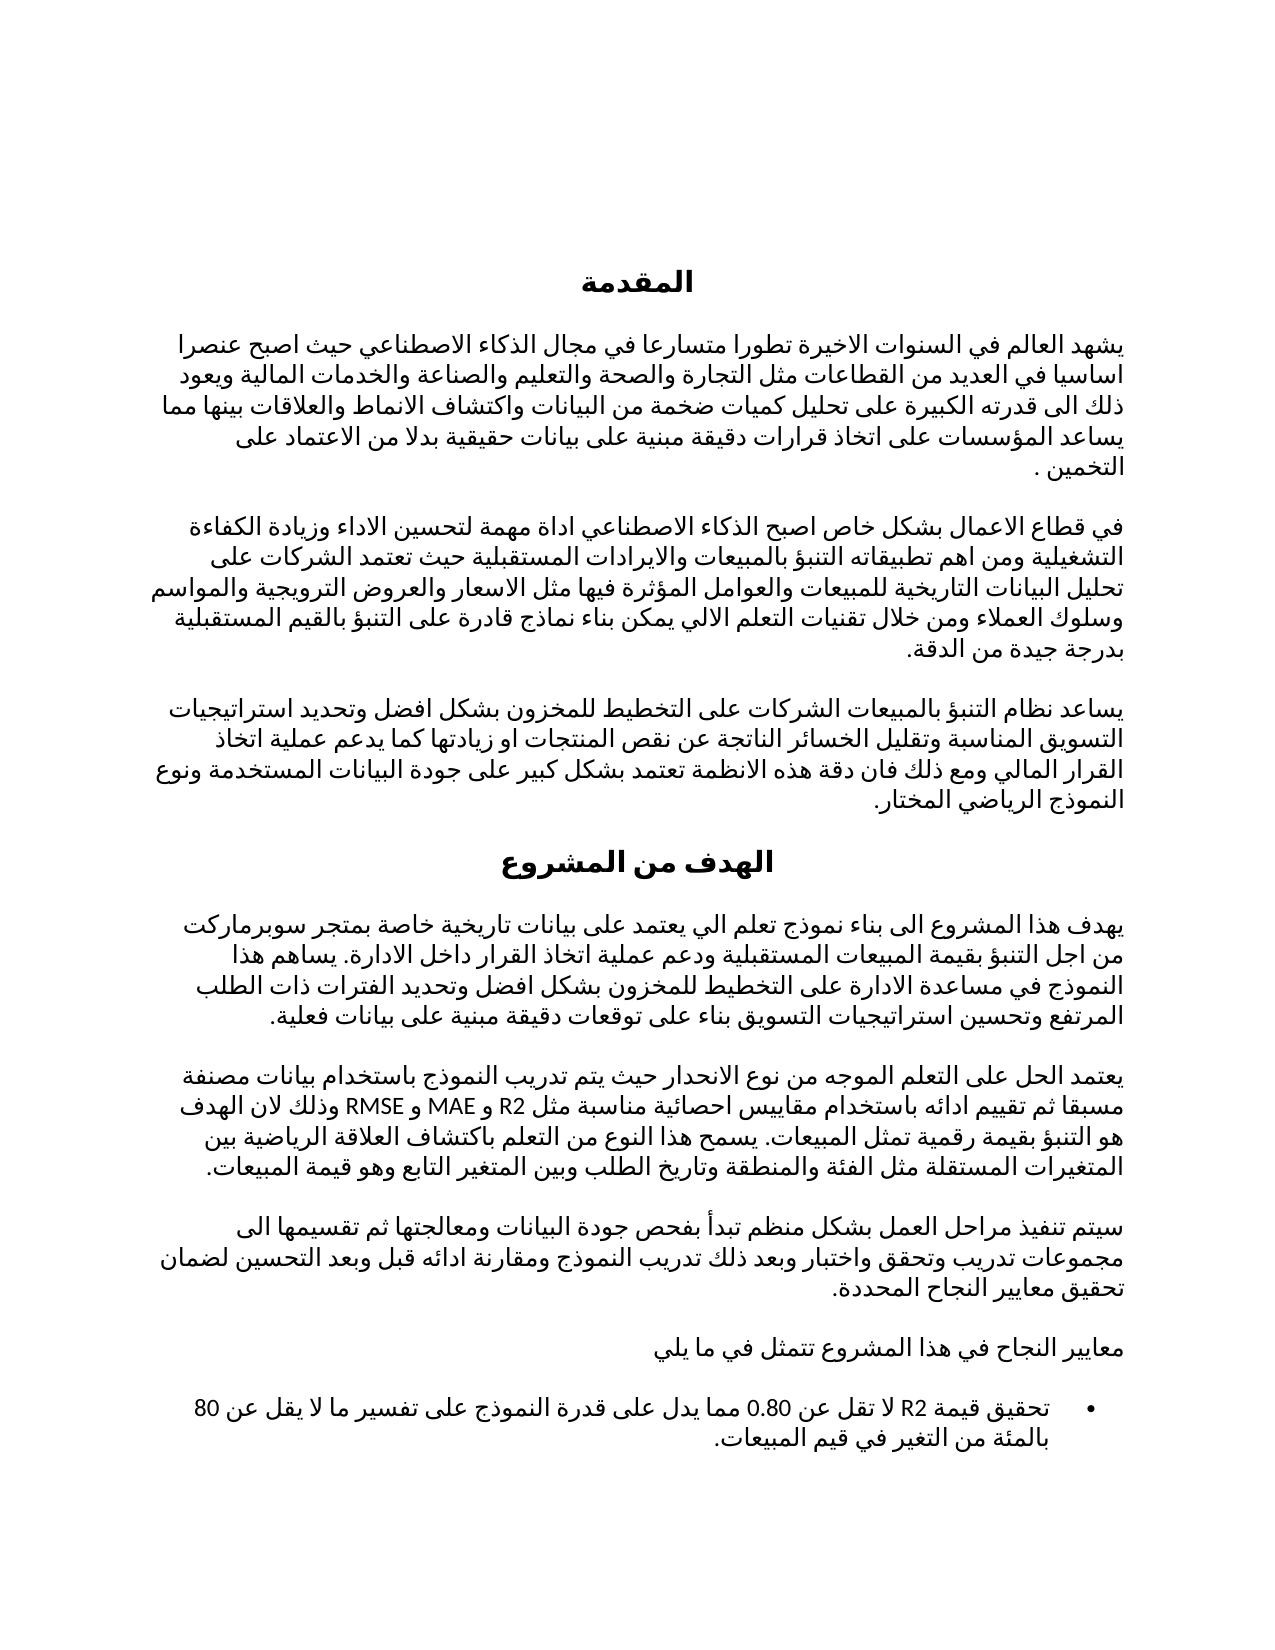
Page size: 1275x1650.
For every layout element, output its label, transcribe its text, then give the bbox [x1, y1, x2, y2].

list تحقيق قيمة R2 لا تقل عن 0.80 مما يدل على قدرة النموذج على تفسير ما لا يقل عن 80 بالمئة من التغير في قيم المبيعات. [150, 1392, 1087, 1453]
text سيتم تنفيذ مراحل العمل بشكل منظم تبدأ بفحص جودة البيانات ومعالجتها ثم تقسيمها الى مجموعات تدريب وتحقق واختبار وبعد ذلك تدريب النموذج ومقارنة ادائه قبل وبعد التحسين لضمان تحقيق معايير النجاح المحددة. [150, 1211, 1125, 1303]
text يساعد نظام التنبؤ بالمبيعات الشركات على التخطيط للمخزون بشكل افضل وتحديد استراتيجيات التسويق المناسبة وتقليل الخسائر الناتجة عن نقص المنتجات او زيادتها كما يدعم عملية اتخاذ القرار المالي ومع ذلك فان دقة هذه الانظمة تعتمد بشكل كبير على جودة البيانات المستخدمة ونوع النموذج الرياضي المختار. [150, 693, 1125, 815]
text يشهد العالم في السنوات الاخيرة تطورا متسارعا في مجال الذكاء الاصطناعي حيث اصبح عنصرا اساسيا في العديد من القطاعات مثل التجارة والصحة والتعليم والصناعة والخدمات المالية ويعود ذلك الى قدرته الكبيرة على تحليل كميات ضخمة من البيانات واكتشاف الانماط والعلاقات بينها مما يساعد المؤسسات على اتخاذ قرارات دقيقة مبنية على بيانات حقيقية بدلا من الاعتماد على التخمين . [150, 329, 1125, 482]
text في قطاع الاعمال بشكل خاص اصبح الذكاء الاصطناعي اداة مهمة لتحسين الاداء وزيادة الكفاءة التشغيلية ومن اهم تطبيقاته التنبؤ بالمبيعات والايرادات المستقبلية حيث تعتمد الشركات على تحليل البيانات التاريخية للمبيعات والعوامل المؤثرة فيها مثل الاسعار والعروض الترويجية والمواسم وسلوك العملاء ومن خلال تقنيات التعلم الالي يمكن بناء نماذج قادرة على التنبؤ بالقيم المستقبلية بدرجة جيدة من الدقة. [150, 511, 1125, 663]
text معايير النجاح في هذا المشروع تتمثل في ما يلي [150, 1332, 1125, 1362]
text يهدف هذا المشروع الى بناء نموذج تعلم الي يعتمد على بيانات تاريخية خاصة بمتجر سوبرماركت من اجل التنبؤ بقيمة المبيعات المستقبلية ودعم عملية اتخاذ القرار داخل الادارة. يساهم هذا النموذج في مساعدة الادارة على التخطيط للمخزون بشكل افضل وتحديد الفترات ذات الطلب المرتفع وتحسين استراتيجيات التسويق بناء على توقعات دقيقة مبنية على بيانات فعلية. [150, 909, 1125, 1031]
text الهدف من المشروع [150, 844, 1125, 879]
text يعتمد الحل على التعلم الموجه من نوع الانحدار حيث يتم تدريب النموذج باستخدام بيانات مصنفة مسبقا ثم تقييم ادائه باستخدام مقاييس احصائية مناسبة مثل R2 و MAE و RMSE وذلك لان الهدف هو التنبؤ بقيمة رقمية تمثل المبيعات. يسمح هذا النوع من التعلم باكتشاف العلاقة الرياضية بين المتغيرات المستقلة مثل الفئة والمنطقة وتاريخ الطلب وبين المتغير التابع وهو قيمة المبيعات. [150, 1060, 1125, 1182]
text المقدمة [150, 264, 1125, 300]
